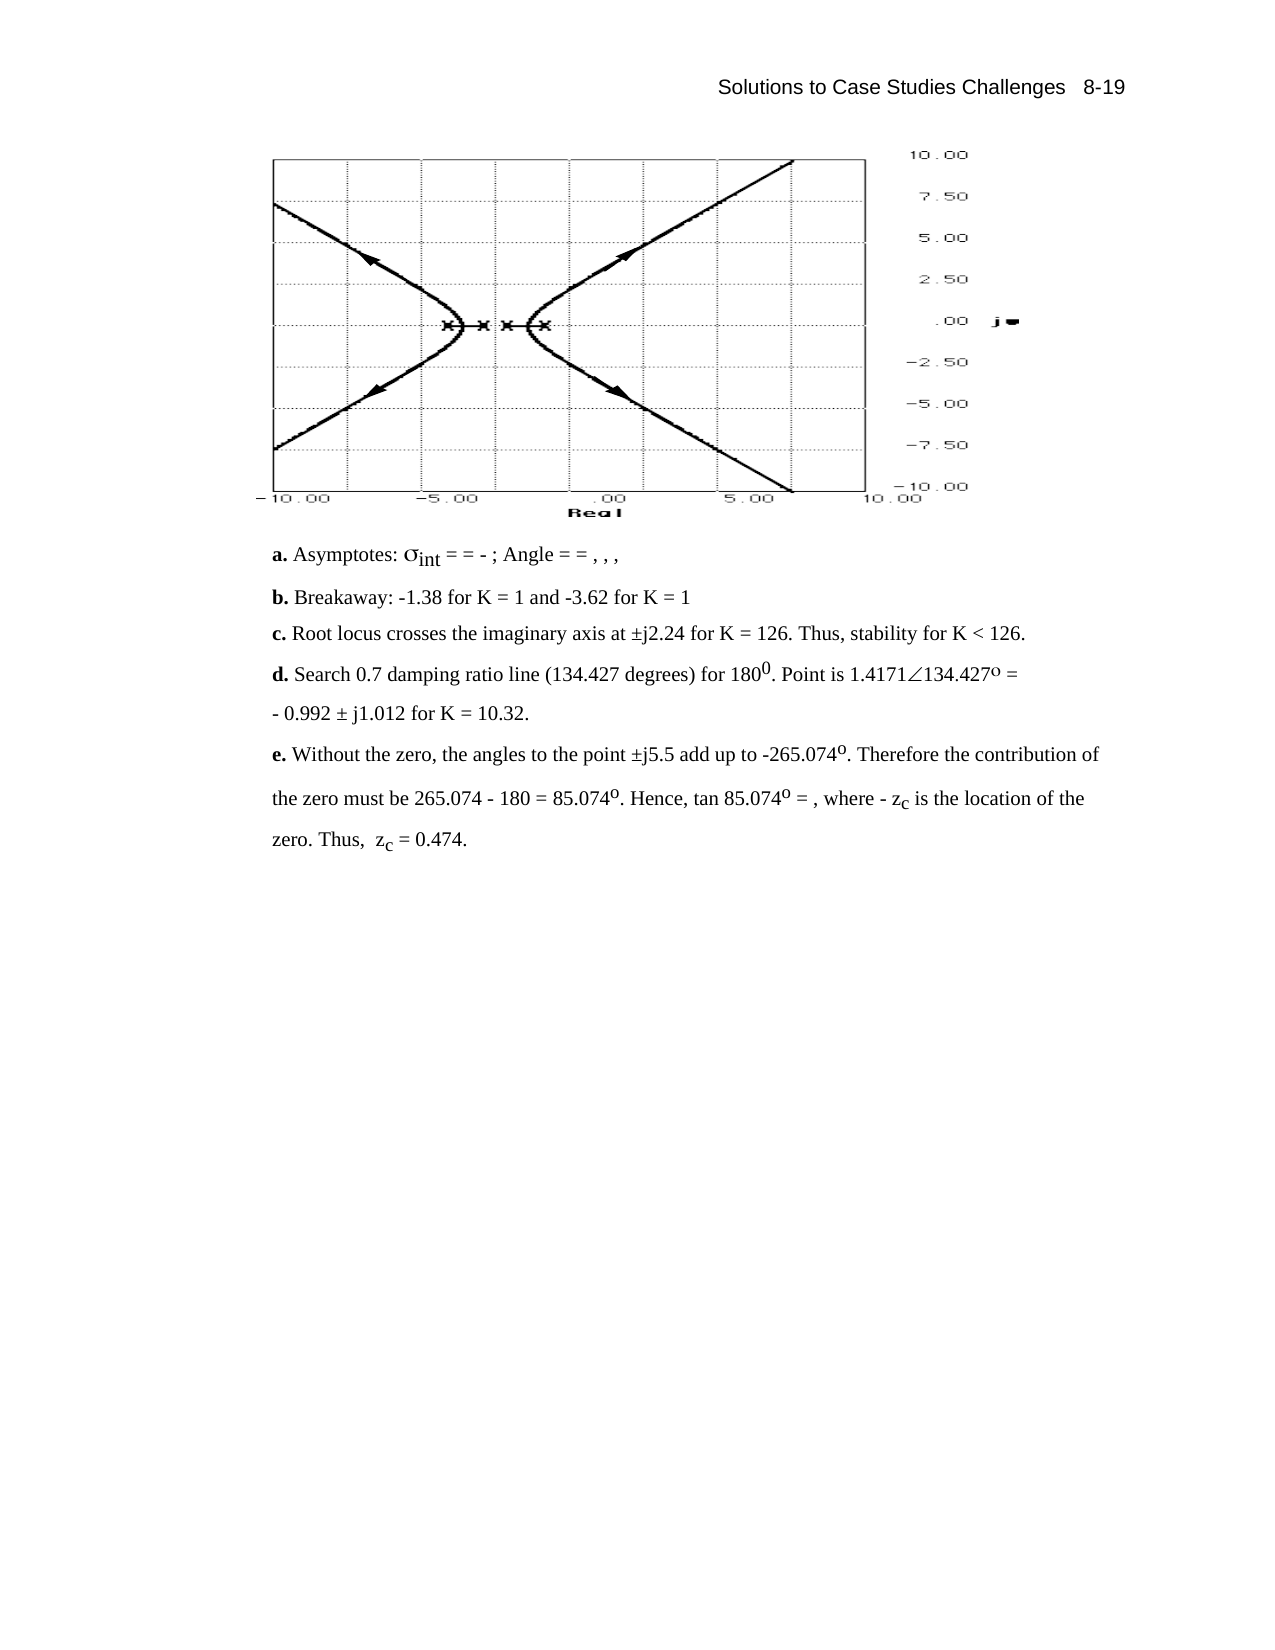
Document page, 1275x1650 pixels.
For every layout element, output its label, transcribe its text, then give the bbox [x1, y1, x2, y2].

text e. Without the zero, the angles to the point ±j5.5 add up to -265.074o. Therefore the contribution of the zero must be 265.074 - 180 = 85.074o. Hence, tan 85.074o = , where - zc is the location of the zero. Thus, zc = 0.474. [272, 737, 1125, 855]
text - 0.992 ± j1.012 for K = 10.32. [272, 701, 1125, 725]
text a. Asymptotes: int = = - ; Angle = = , , , [272, 542, 1125, 571]
text d. Search 0.7 damping ratio line (134.427 degrees) for 1800. Point is 1.4171 = [272, 657, 1125, 686]
text b. Breakaway: -1.38 for K = 1 and -3.62 for K = 1 [272, 585, 1125, 609]
text c. Root locus crosses the imaginary axis at ±j2.24 for K = 126. Thus, stability for K < 126. [272, 621, 1125, 645]
